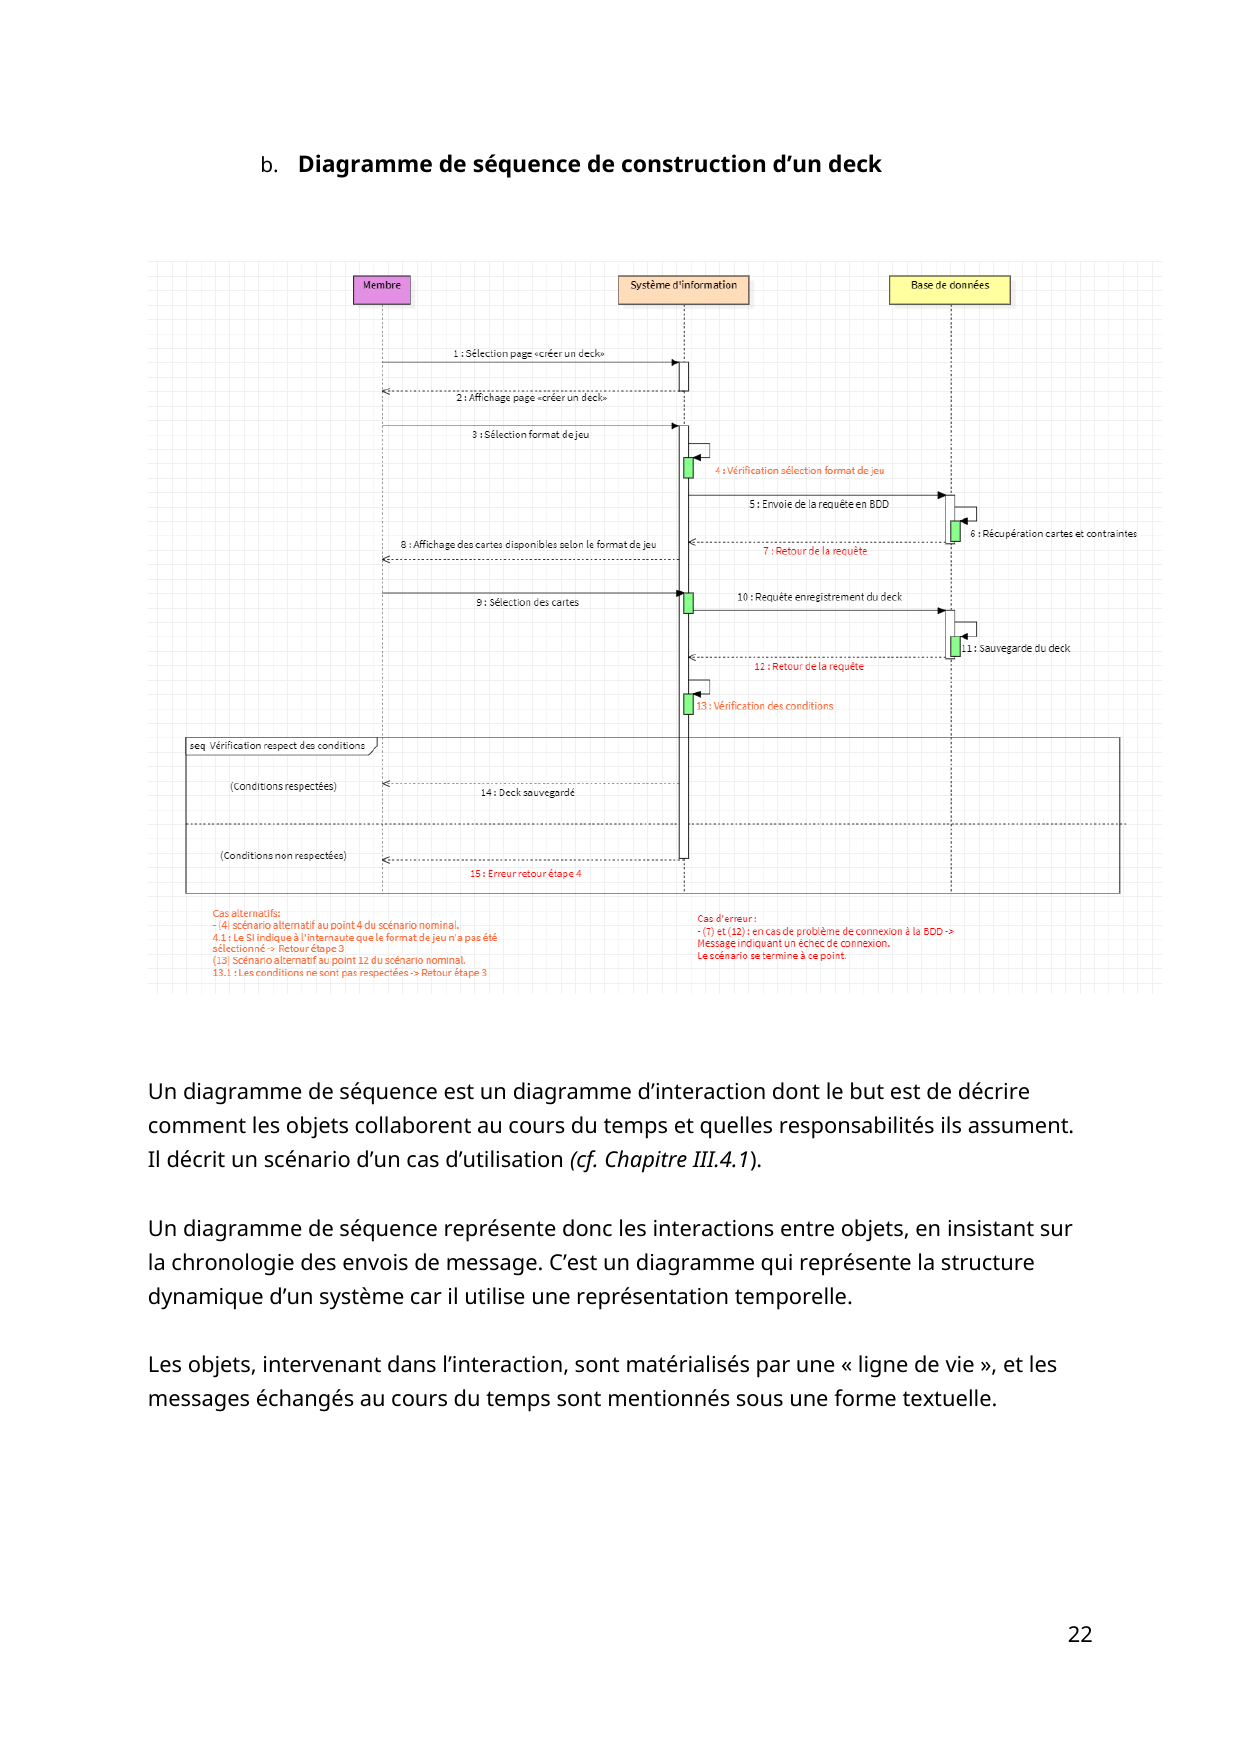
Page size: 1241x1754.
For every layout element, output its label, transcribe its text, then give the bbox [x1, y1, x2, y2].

text Un diagramme de séquence est un diagramme d’interaction dont le but est de décrire comment les objets collaborent au cours du temps et quelles responsabilités ils assument. [148, 1076, 1093, 1140]
list Diagramme de séquence de construction d’un deck [260, 148, 1093, 179]
text Les objets, intervenant dans l’interaction, sont matérialisés par une « ligne de vie », et les messages échangés au cours du temps sont mentionnés sous une forme textuelle. [148, 1349, 1093, 1413]
text Il décrit un scénario d’un cas d’utilisation (cf. Chapitre III.4.1). [148, 1144, 1093, 1174]
picture [147, 261, 1163, 994]
text Un diagramme de séquence représente donc les interactions entre objets, en insistant sur la chronologie des envois de message. C’est un diagramme qui représente la structure dynamique d’un système car il utilise une représentation temporelle. [148, 1212, 1093, 1311]
